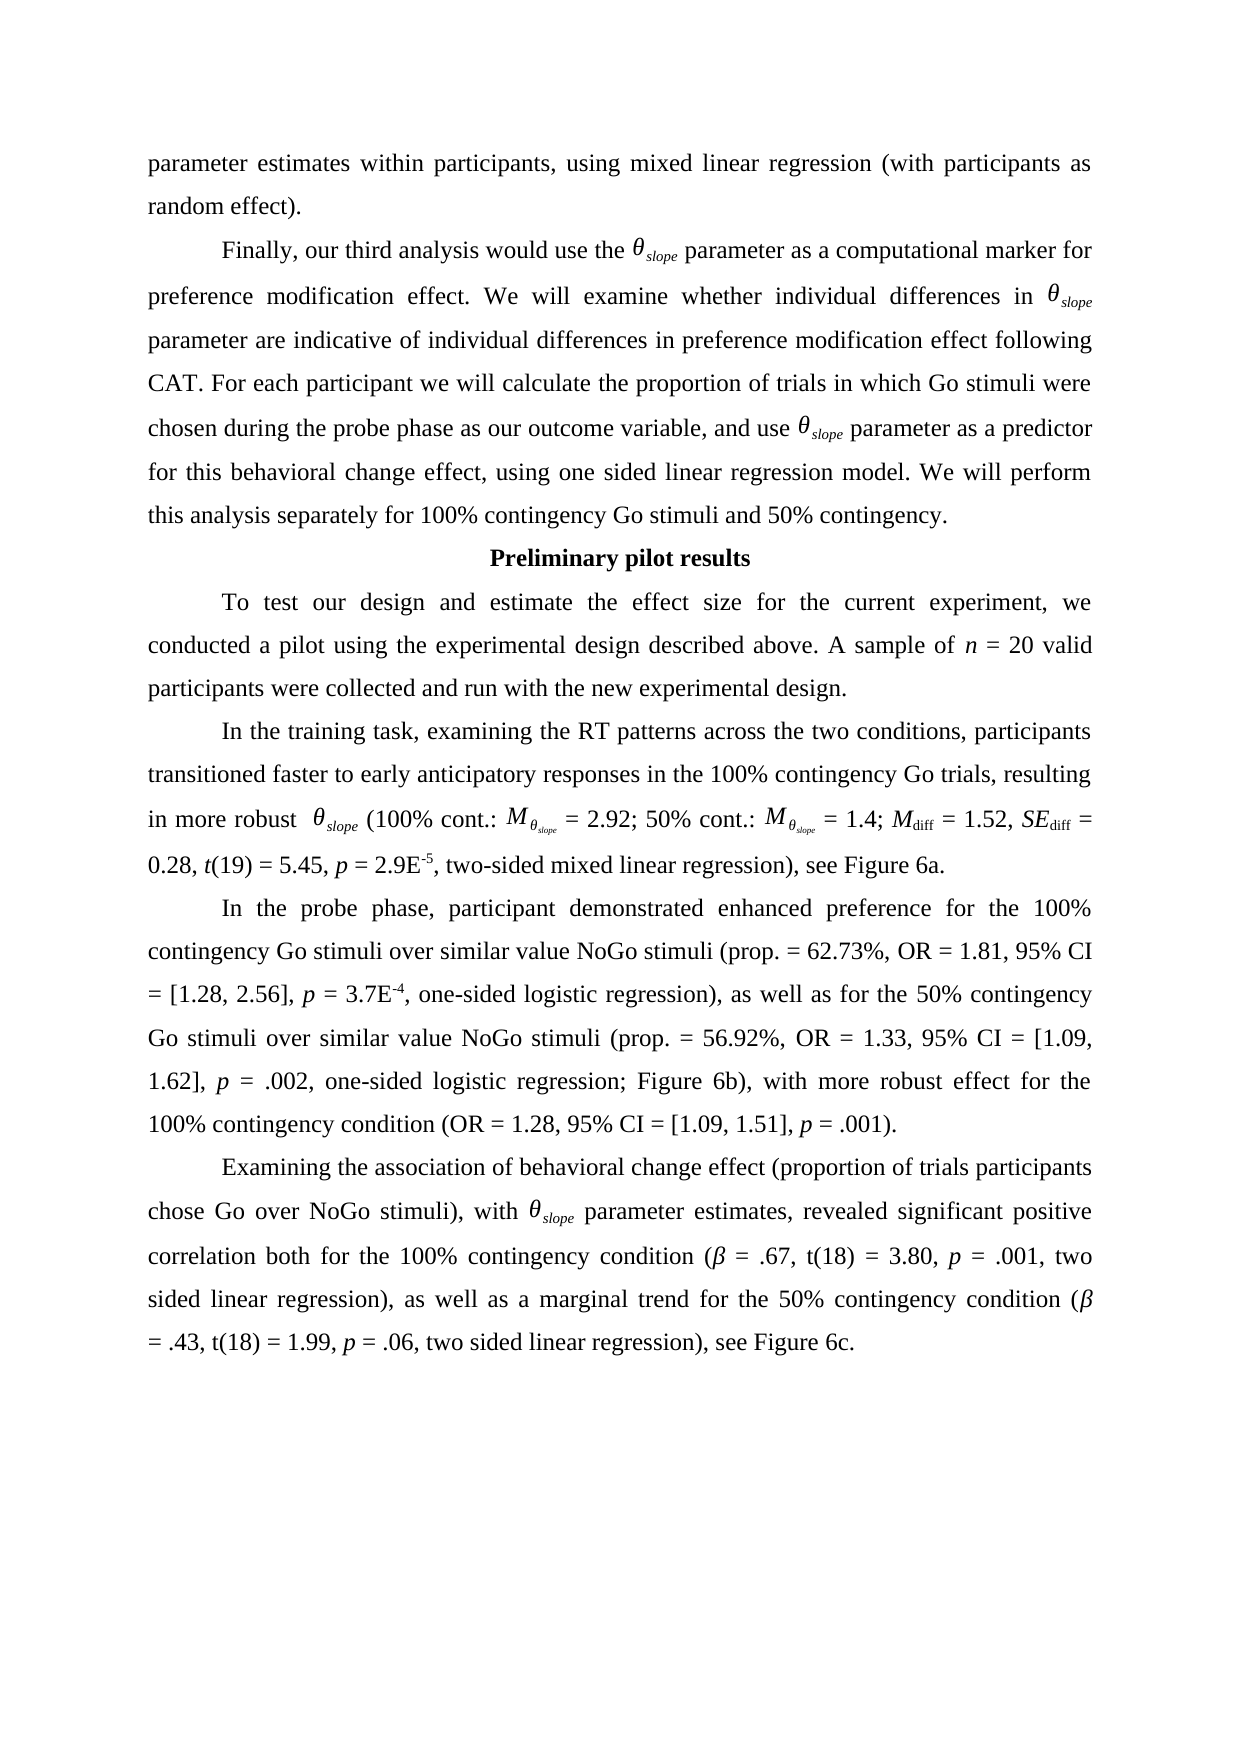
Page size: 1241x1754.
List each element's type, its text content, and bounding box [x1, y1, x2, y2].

text Preliminary pilot results [148, 543, 1093, 572]
text In the probe phase, participant demonstrated enhanced preference for the 100% contingency Go stimuli over similar value NoGo stimuli (prop. = 62.73%, OR = 1.81, 95% CI = [1.28, 2.56], p = 3.7E-4, one-sided logistic regression), as well as for the 50% contingency Go stimuli over similar value NoGo stimuli (prop. = 56.92%, OR = 1.33, 95% CI = [1.09, 1.62], p = .002, one-sided logistic regression; Figure 6b), with more robust effect for the 100% contingency condition (OR = 1.28, 95% CI = [1.09, 1.51], p = .001). [148, 893, 1093, 1138]
text Examining the association of behavioral change effect (proportion of trials participants chose Go over NoGo stimuli), with parameter estimates, revealed significant positive correlation both for the 100% contingency condition (β = .67, t(18) = 3.80, p = .001, two sided linear regression), as well as a marginal trend for the 50% contingency condition (β = .43, t(18) = 1.99, p = .06, two sided linear regression), see Figure 6c. [148, 1152, 1093, 1356]
text Finally, our third analysis would use the parameter as a computational marker for preference modification effect. We will examine whether individual differences in parameter are indicative of individual differences in preference modification effect following CAT. For each participant we will calculate the proportion of trials in which Go stimuli were chosen during the probe phase as our outcome variable, and use parameter as a predictor for this behavioral change effect, using one sided linear regression model. We will perform this analysis separately for 100% contingency Go stimuli and 50% contingency. [148, 234, 1093, 529]
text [148, 148, 1093, 219]
text To test our design and estimate the effect size for the current experiment, we conducted a pilot using the experimental design described above. A sample of n = 20 valid participants were collected and run with the new experimental design. [148, 587, 1093, 702]
text In the training task, examining the RT patterns across the two conditions, participants transitioned faster to early anticipatory responses in the 100% contingency Go trials, resulting in more robust (100% cont.: = 2.92; 50% cont.: = 1.4; Mdiff = 1.52, SEdiff = 0.28, t(19) = 5.45, p = 2.9E-5, two-sided mixed linear regression), see Figure 6a. [148, 716, 1093, 879]
